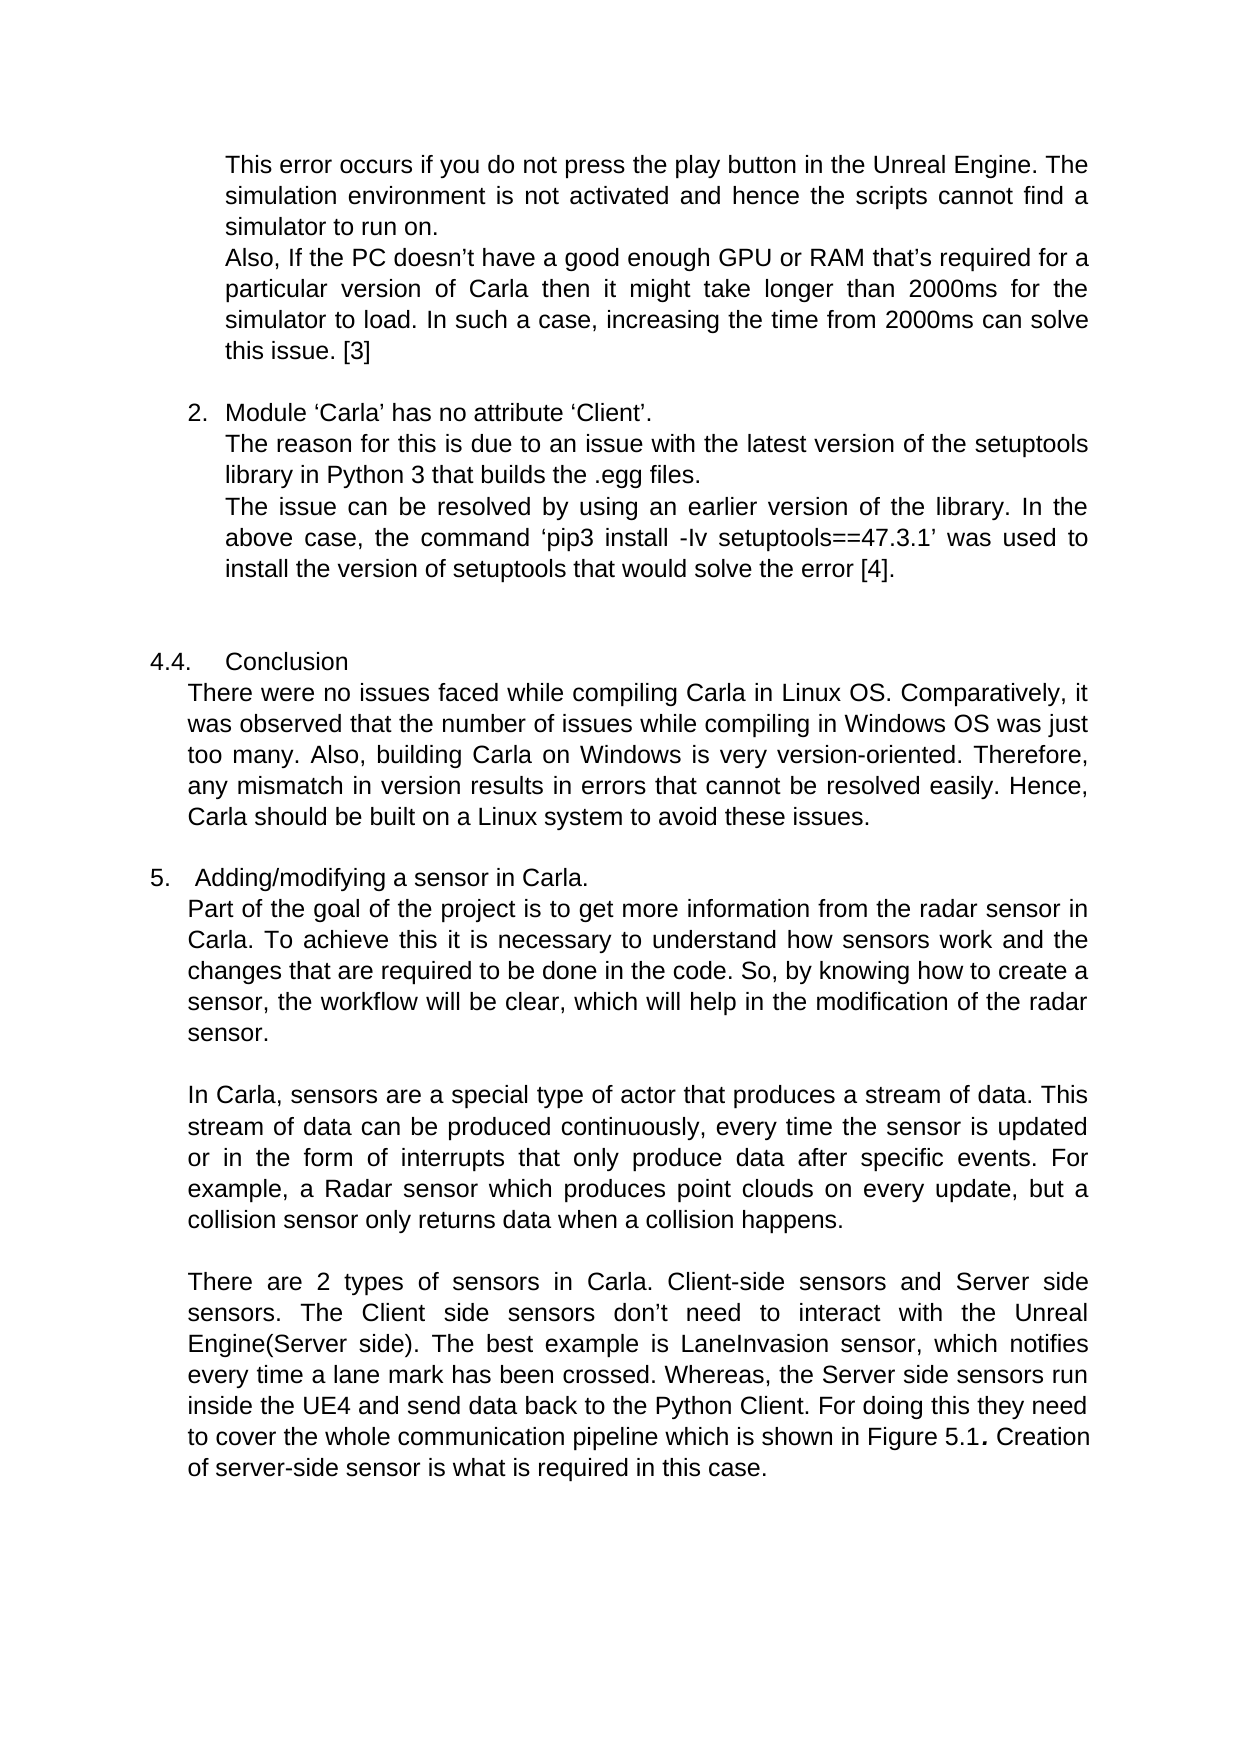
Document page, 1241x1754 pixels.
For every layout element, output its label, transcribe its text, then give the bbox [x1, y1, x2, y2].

list Adding/modifying a sensor in Carla. [150, 863, 1090, 892]
list Part of the goal of the project is to get more information from the radar sensor in Carla. To achieve this it is necessary to understand how sensors work and the changes that are required to be done in the code. So, by knowing how to create a sensor, the workflow will be clear, which will help in the modification of the radar sensor. [187, 894, 1090, 1047]
list This error occurs if you do not press the play button in the Unreal Engine. The simulation environment is not activated and hence the scripts cannot find a simulator to run on. [225, 150, 1090, 241]
list The issue can be resolved by using an earlier version of the library. In the above case, the command ‘pip3 install -Iv setuptools==47.3.1’ was used to install the version of setuptools that would solve the error [4]. [225, 491, 1090, 582]
list There were no issues faced while compiling Carla in Linux OS. Comparatively, it was observed that the number of issues while compiling in Windows OS was just too many. Also, building Carla on Windows is very version-oriented. Therefore, any mismatch in version results in errors that cannot be resolved easily. Hence, Carla should be built on a Linux system to avoid these issues. [187, 678, 1090, 831]
list In Carla, sensors are a special type of actor that produces a stream of data. This stream of data can be produced continuously, every time the sensor is updated or in the form of interrupts that only produce data after specific events. For example, a Radar sensor which produces point clouds on every update, but a collision sensor only returns data when a collision happens. [187, 1080, 1090, 1233]
list Module ‘Carla’ has no attribute ‘Client’. [187, 398, 1090, 427]
list Also, If the PC doesn’t have a good enough GPU or RAM that’s required for a particular version of Carla then it might take longer than 2000ms for the simulator to load. In such a case, increasing the time from 2000ms can solve this issue. [3] [225, 243, 1090, 365]
list There are 2 types of sensors in Carla. Client-side sensors and Server side sensors. The Client side sensors don’t need to interact with the Unreal Engine(Server side). The best example is LaneInvasion sensor, which notifies every time a lane mark has been crossed. Whereas, the Server side sensors run inside the UE4 and send data back to the Python Client. For doing this they need to cover the whole communication pipeline which is shown in Figure 5.1. Creation of server-side sensor is what is required in this case. [187, 1267, 1090, 1482]
list Conclusion [150, 647, 1090, 675]
list The reason for this is due to an issue with the latest version of the setuptools library in Python 3 that builds the .egg files. [225, 429, 1090, 489]
